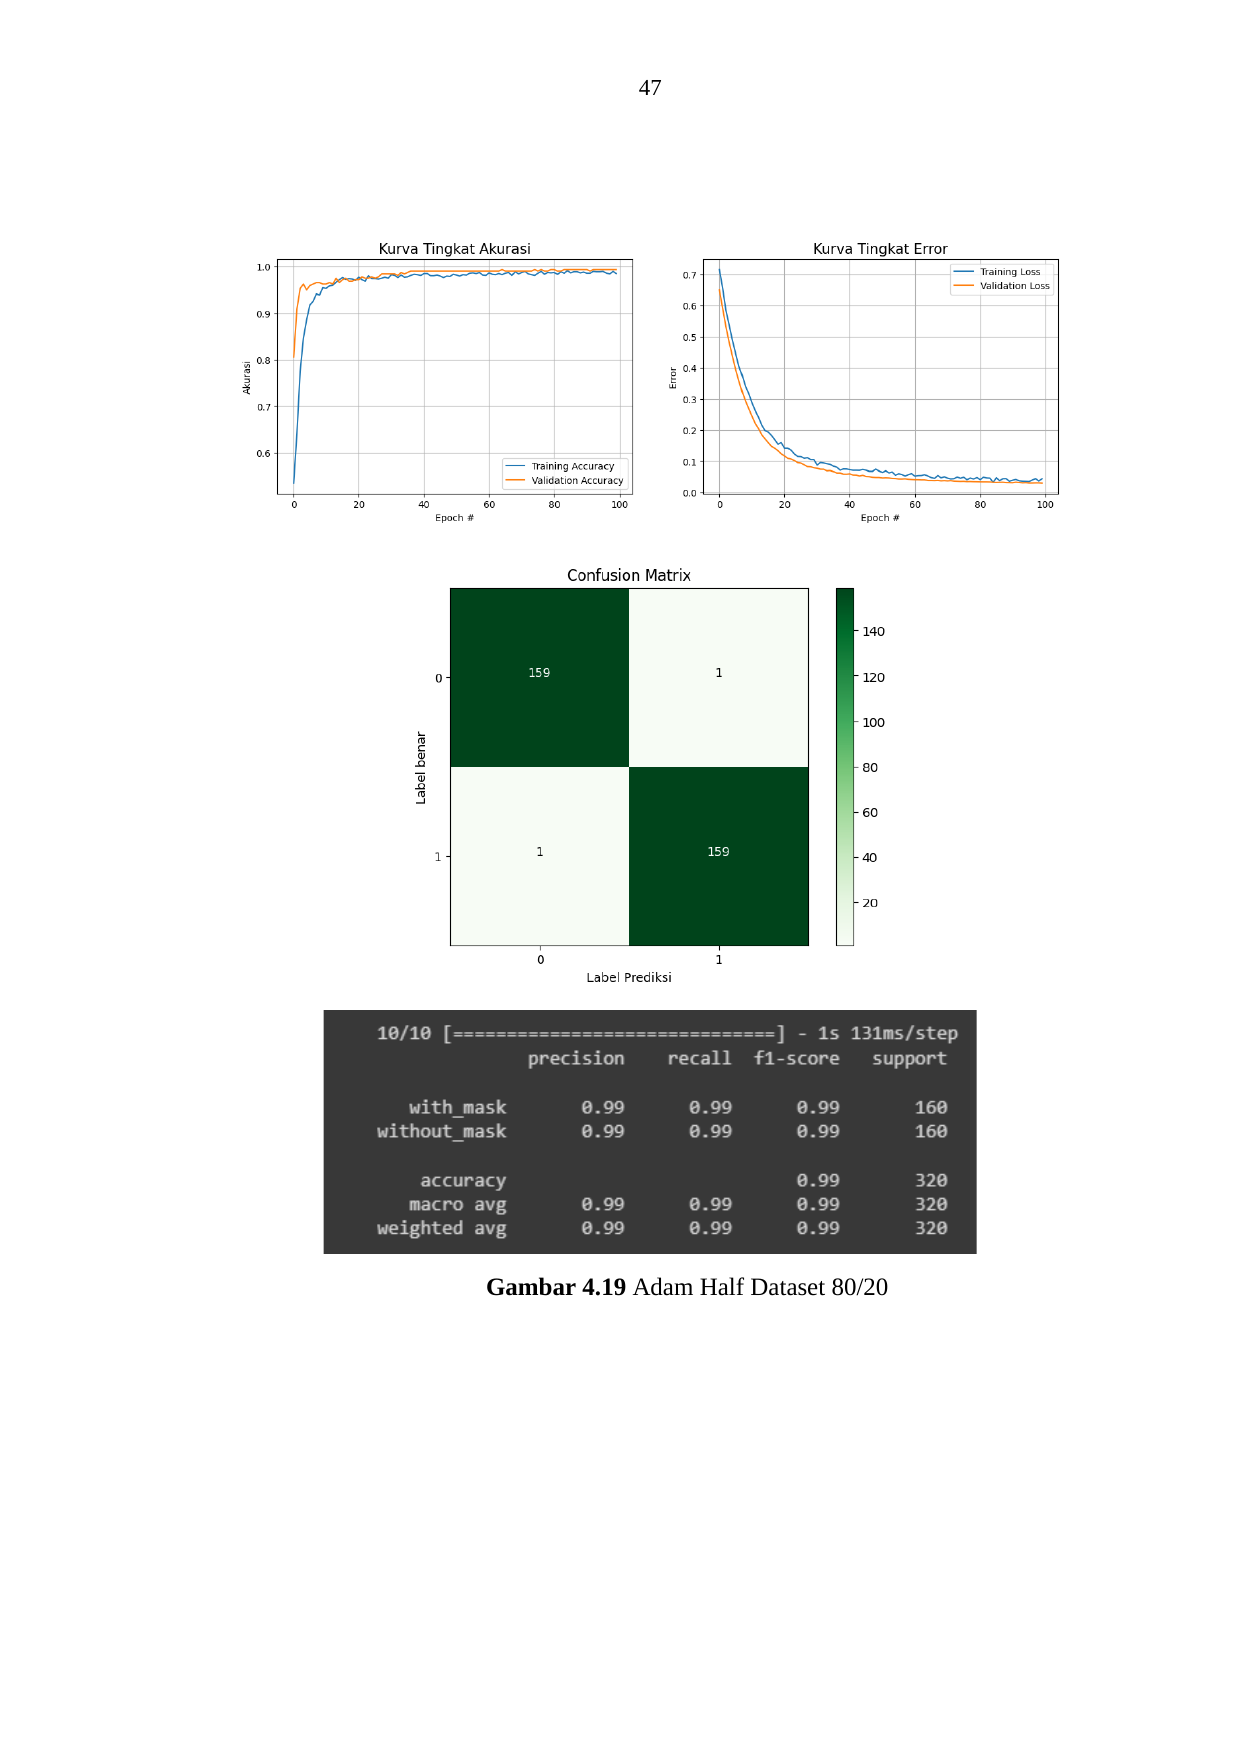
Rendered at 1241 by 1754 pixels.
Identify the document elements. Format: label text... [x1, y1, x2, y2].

text Gambar 4.19 Adam Half Dataset 80/20 [311, 1272, 1063, 1301]
picture [237, 237, 1064, 529]
picture [407, 560, 893, 992]
picture [323, 1010, 977, 1254]
